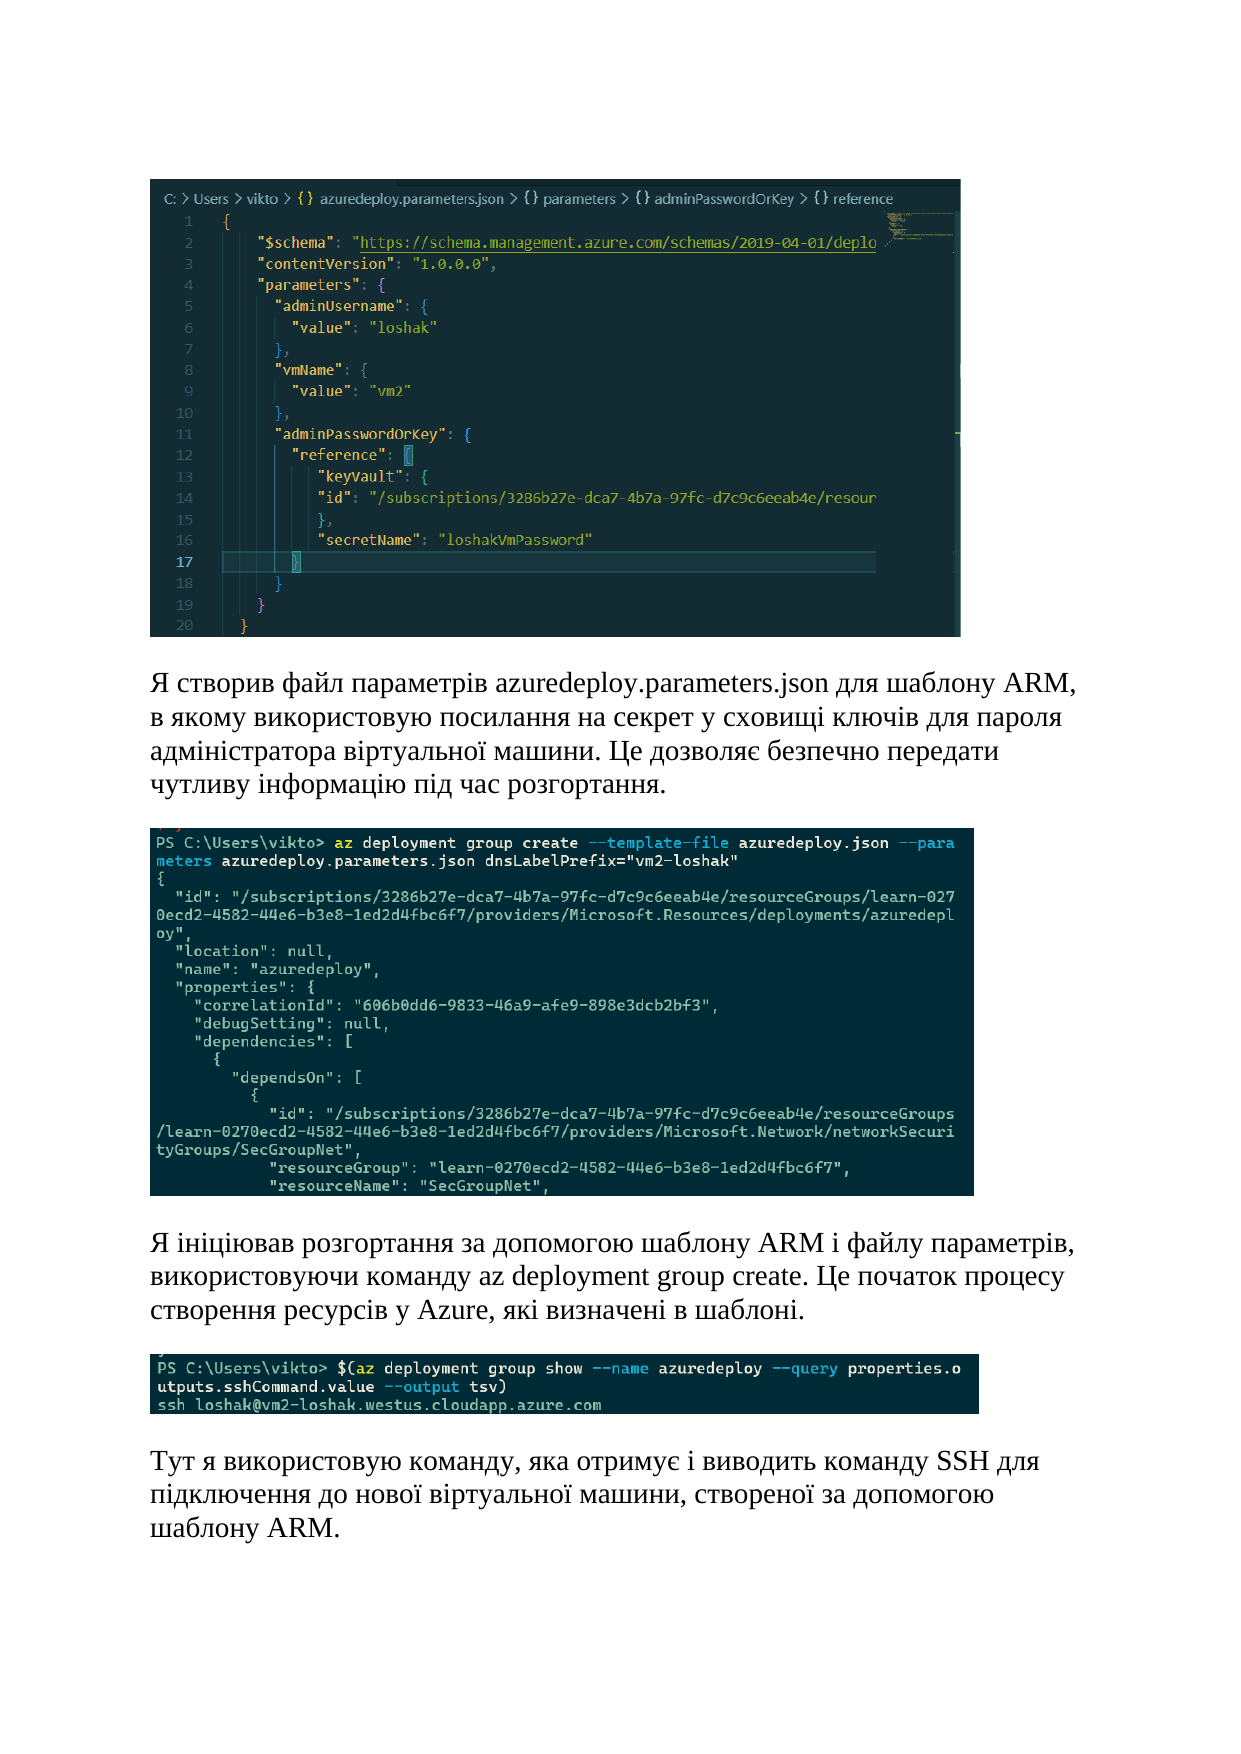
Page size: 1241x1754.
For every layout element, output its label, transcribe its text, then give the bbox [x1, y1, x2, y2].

picture [150, 179, 961, 637]
picture [254, 1400, 260, 1412]
picture [340, 1363, 345, 1373]
picture [665, 1127, 671, 1136]
picture [355, 1181, 361, 1190]
picture [571, 910, 577, 919]
text Я створив файл параметрів azuredeploy.parameters.json для шаблону ARM, в якому використовую посилання на секрет у сховищі ключів для пароля адміністратора віртуальної машини. Це дозволяє безпечно передати чутливу інформацію під час розгортання. [150, 666, 1090, 800]
text Я ініціював розгортання за допомогою шаблону ARM і файлу параметрів, використовуючи команду az deployment group create. Це початок процесу створення ресурсів у Azure, які визначені в шаблоні. [150, 1225, 1090, 1326]
text Тут я використовую команду, яка отримує і виводить команду SSH для підключення до нової віртуальної машини, створеної за допомогою шаблону ARM. [150, 1443, 1090, 1544]
